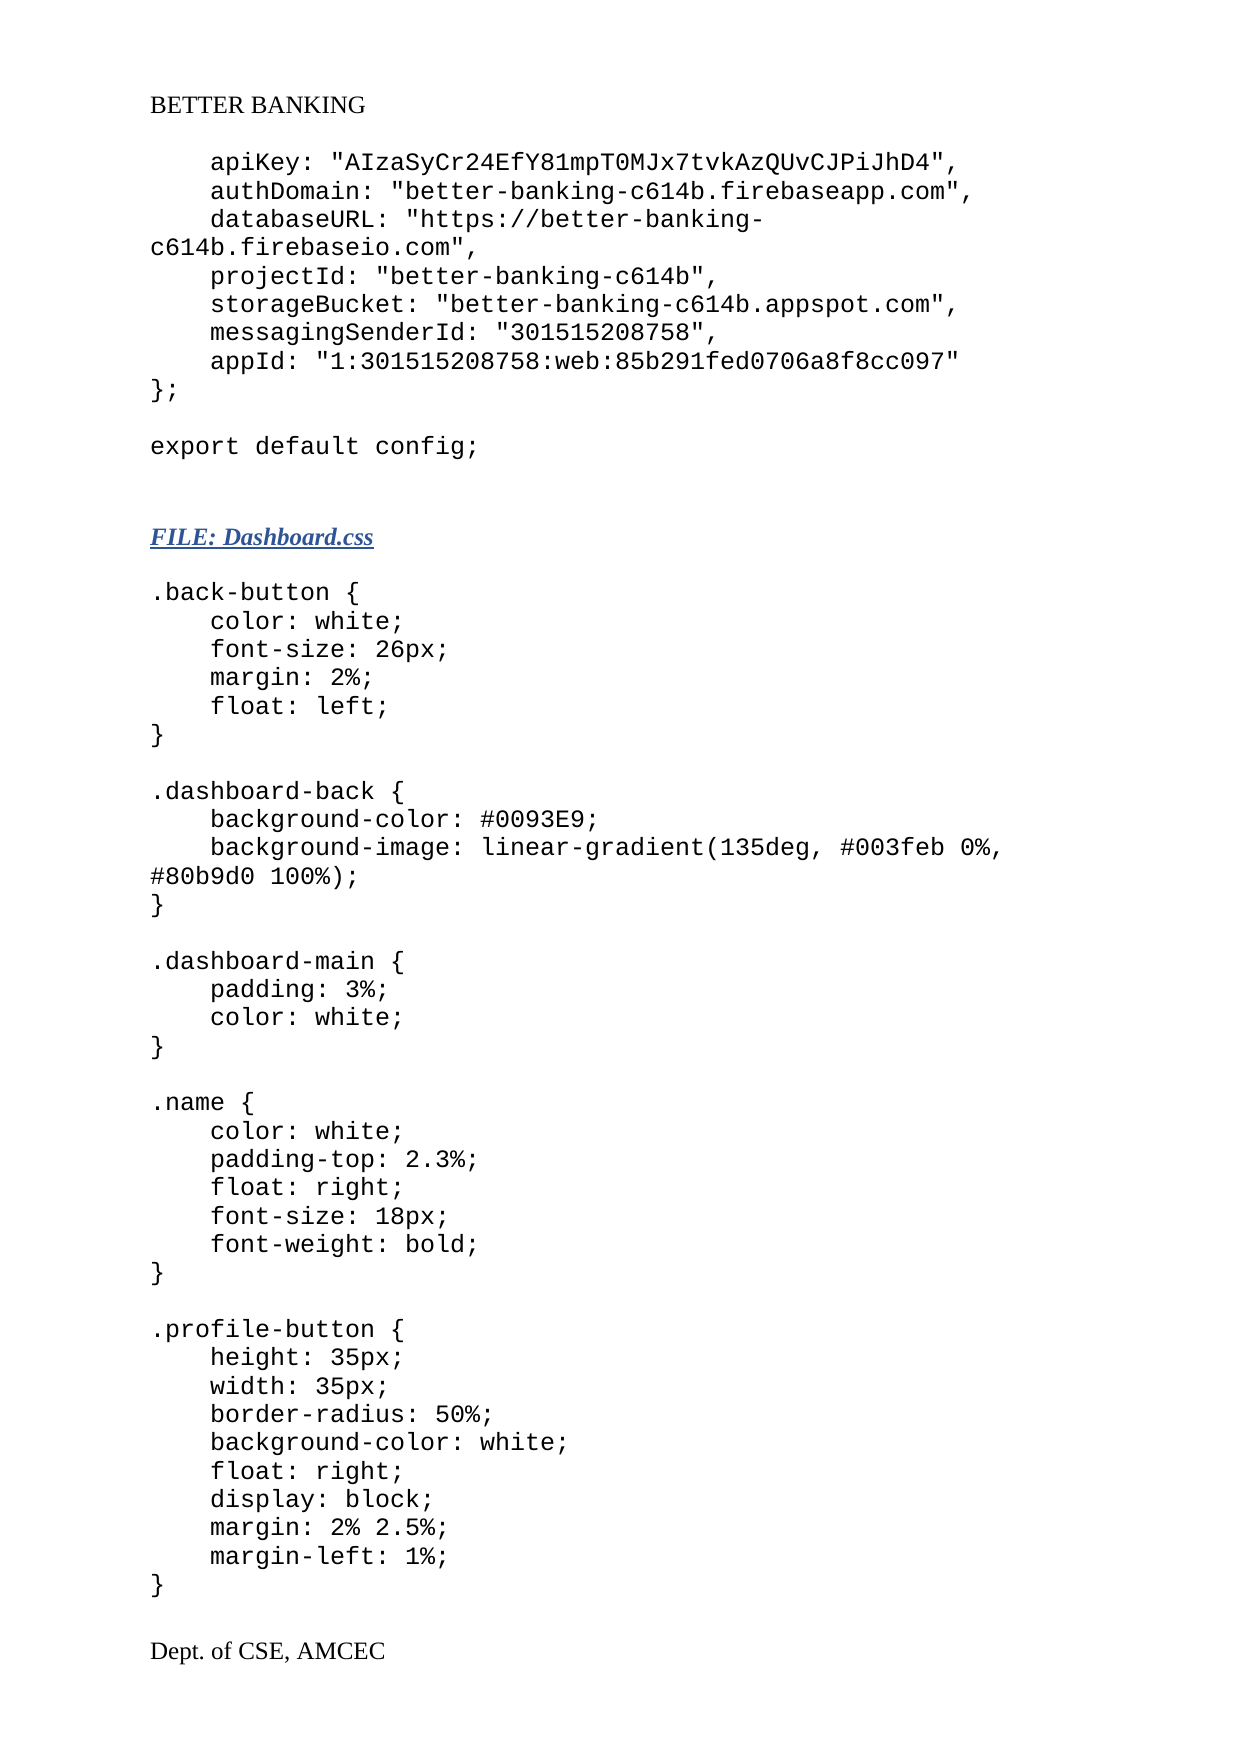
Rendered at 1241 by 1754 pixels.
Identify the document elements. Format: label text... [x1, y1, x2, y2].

text padding-top: 2.3%; [150, 1147, 1090, 1175]
text height: 35px; [150, 1345, 1090, 1373]
text padding: 3%; [150, 977, 1090, 1005]
text font-size: 26px; [150, 637, 1090, 665]
text .name { [150, 1090, 1090, 1118]
text color: white; [150, 1118, 1090, 1147]
text appId: "1:301515208758:web:85b291fed0706a8f8cc097" [150, 348, 1090, 377]
text width: 35px; [150, 1373, 1090, 1402]
text .back-button { [150, 580, 1090, 608]
text } [150, 1033, 1090, 1062]
text background-color: white; [150, 1430, 1090, 1458]
text color: white; [150, 1005, 1090, 1033]
text authDomain: "better-banking-c614b.firebaseapp.com", [150, 178, 1090, 207]
text border-radius: 50%; [150, 1402, 1090, 1430]
text margin: 2%; [150, 665, 1090, 693]
text margin: 2% 2.5%; [150, 1515, 1090, 1543]
text color: white; [150, 608, 1090, 637]
text projectId: "better-banking-c614b", [150, 263, 1090, 292]
text float: left; [150, 693, 1090, 722]
text } [150, 892, 1090, 920]
text } [150, 722, 1090, 750]
text apiKey: "AIzaSyCr24EfY81mpT0MJx7tvkAzQUvCJPiJhD4", [150, 150, 1090, 178]
subtitle FILE: Dashboard.css [150, 522, 1090, 551]
text messagingSenderId: "301515208758", [150, 320, 1090, 348]
text background-color: #0093E9; [150, 807, 1090, 835]
text float: right; [150, 1175, 1090, 1203]
text float: right; [150, 1458, 1090, 1487]
text } [150, 1572, 1090, 1600]
text }; [150, 377, 1090, 405]
text .dashboard-back { [150, 778, 1090, 807]
text export default config; [150, 433, 1090, 462]
text storageBucket: "better-banking-c614b.appspot.com", [150, 292, 1090, 320]
text .profile-button { [150, 1317, 1090, 1345]
text display: block; [150, 1487, 1090, 1515]
text databaseURL: "https://better-banking-c614b.firebaseio.com", [150, 207, 1090, 263]
text background-image: linear-gradient(135deg, #003feb 0%, #80b9d0 100%); [150, 835, 1090, 892]
text .dashboard-main { [150, 948, 1090, 977]
text font-weight: bold; [150, 1232, 1090, 1260]
text } [150, 1260, 1090, 1288]
text font-size: 18px; [150, 1203, 1090, 1232]
text margin-left: 1%; [150, 1543, 1090, 1572]
